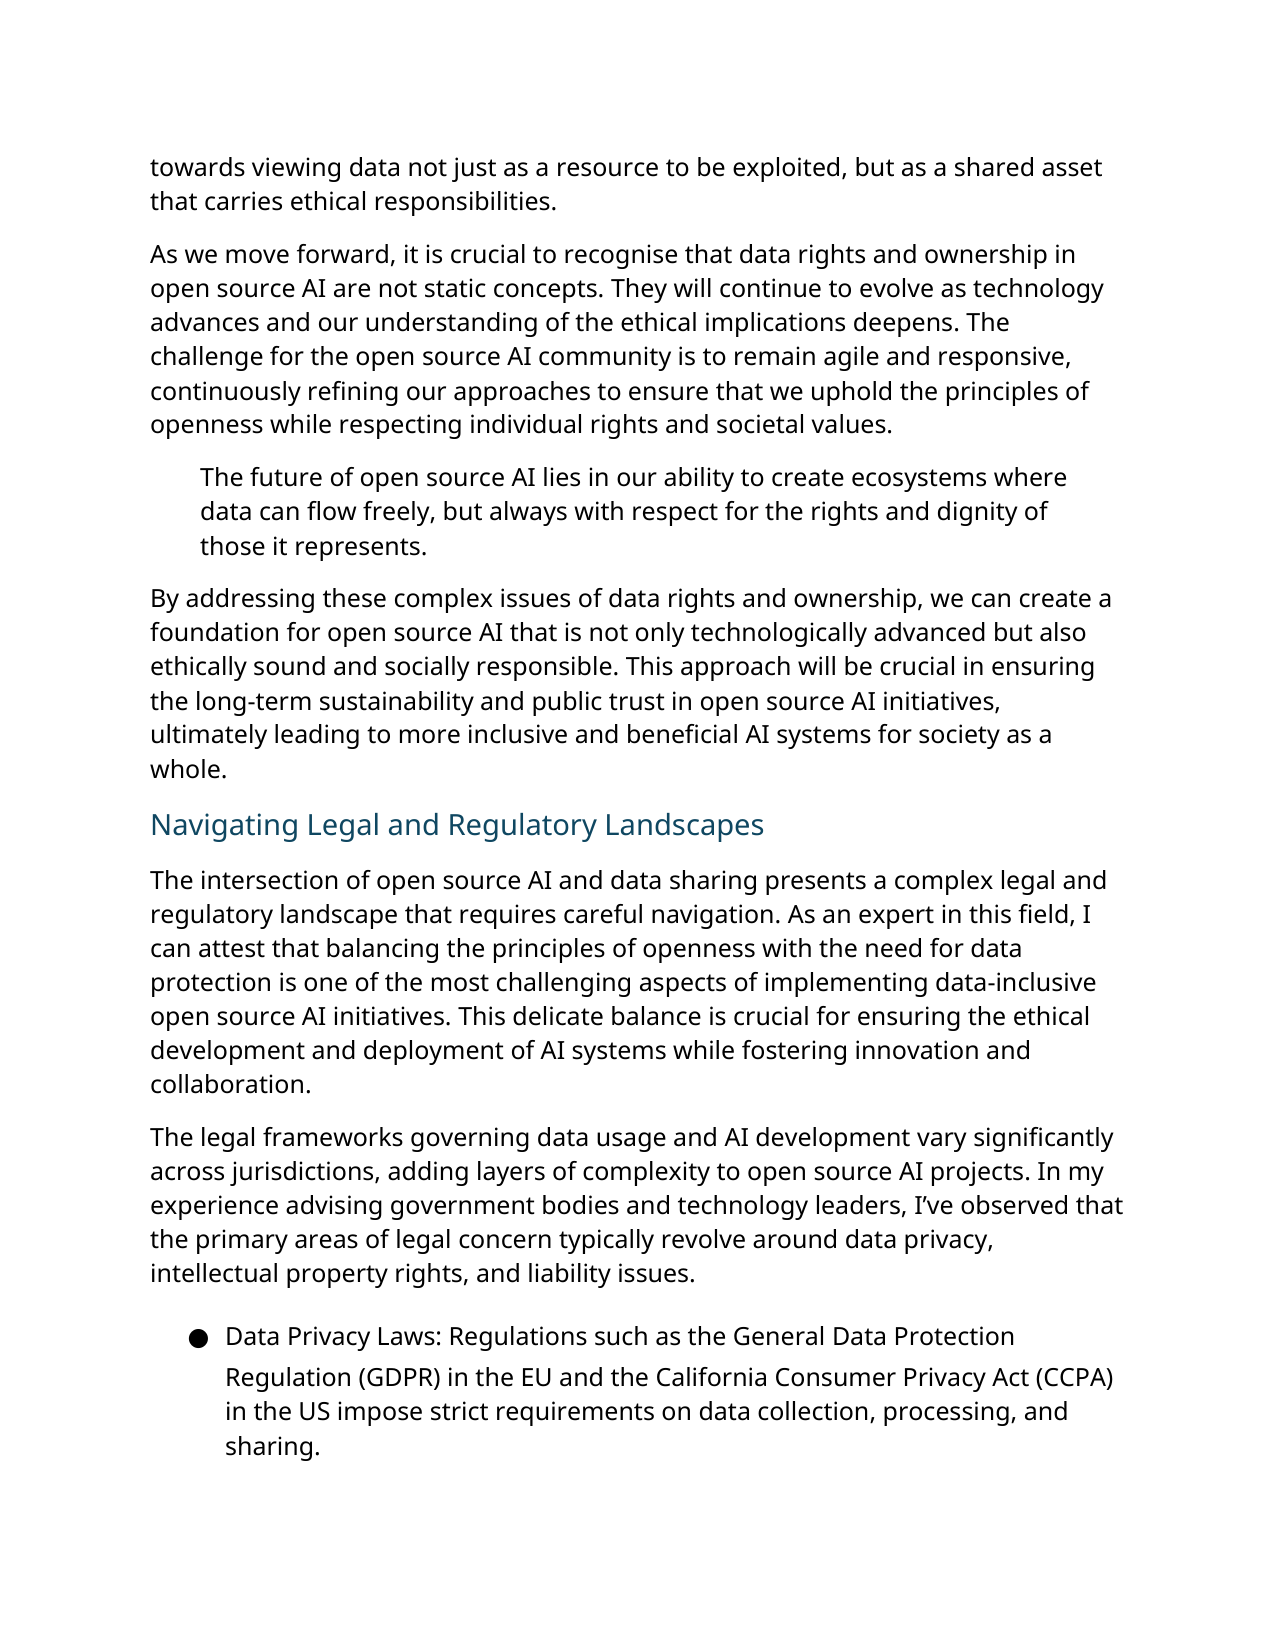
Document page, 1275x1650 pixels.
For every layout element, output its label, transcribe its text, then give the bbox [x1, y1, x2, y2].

text The legal frameworks governing data usage and AI development vary significantly across jurisdictions, adding layers of complexity to open source AI projects. In my experience advising government bodies and technology leaders, I’ve observed that the primary areas of legal concern typically revolve around data privacy, intellectual property rights, and liability issues. [150, 1120, 1125, 1290]
text The future of open source AI lies in our ability to create ecosystems where data can flow freely, but always with respect for the rights and dignity of those it represents. [200, 460, 1075, 562]
list Data Privacy Laws: Regulations such as the General Data Protection Regulation (GDPR) in the EU and the California Consumer Privacy Act (CCPA) in the US impose strict requirements on data collection, processing, and sharing. [187, 1309, 1125, 1462]
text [150, 150, 1125, 218]
subtitle Navigating Legal and Regulatory Landscapes [150, 804, 1125, 844]
text By addressing these complex issues of data rights and ownership, we can create a foundation for open source AI that is not only technologically advanced but also ethically sound and socially responsible. This approach will be crucial in ensuring the long-term sustainability and public trust in open source AI initiatives, ultimately leading to more inclusive and beneficial AI systems for society as a whole. [150, 581, 1125, 785]
text As we move forward, it is crucial to recognise that data rights and ownership in open source AI are not static concepts. They will continue to evolve as technology advances and our understanding of the ethical implications deepens. The challenge for the open source AI community is to remain agile and responsive, continuously refining our approaches to ensure that we uphold the principles of openness while respecting individual rights and societal values. [150, 237, 1125, 441]
text The intersection of open source AI and data sharing presents a complex legal and regulatory landscape that requires careful navigation. As an expert in this field, I can attest that balancing the principles of openness with the need for data protection is one of the most challenging aspects of implementing data-inclusive open source AI initiatives. This delicate balance is crucial for ensuring the ethical development and deployment of AI systems while fostering innovation and collaboration. [150, 862, 1125, 1101]
